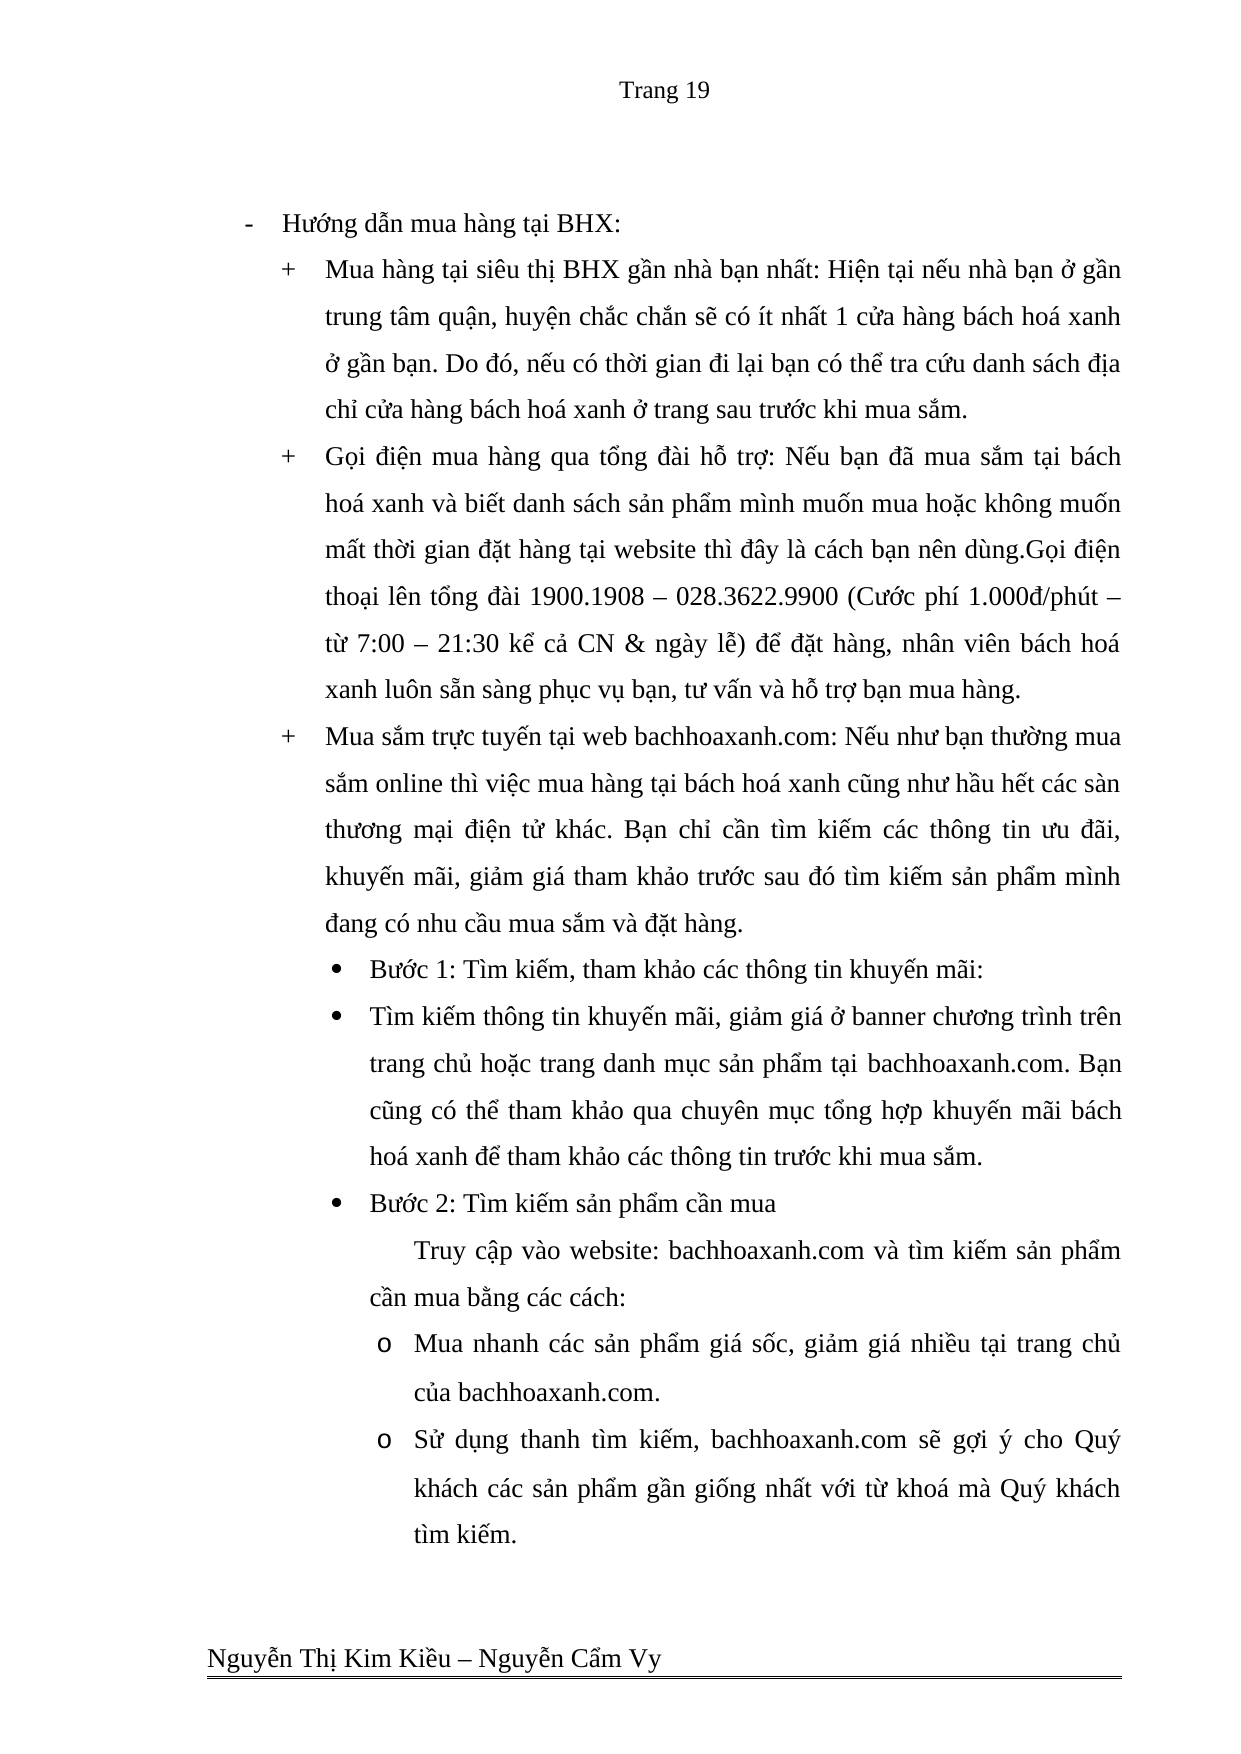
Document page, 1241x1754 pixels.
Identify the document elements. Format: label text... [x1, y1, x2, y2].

list Sử dụng thanh tìm kiếm, bachhoaxanh.com sẽ gợi ý cho Quý khách các sản phẩm gần giống nhất với từ khoá mà Quý khách tìm kiếm. [376, 1423, 1122, 1550]
list Mua hàng tại siêu thị BHX gần nhà bạn nhất: Hiện tại nếu nhà bạn ở gần trung tâm quận, huyện chắc chắn sẽ có ít nhất 1 cửa hàng bách hoá xanh ở gần bạn. Do đó, nếu có thời gian đi lại bạn có thể tra cứu danh sách địa chỉ cửa hàng bách hoá xanh ở trang sau trước khi mua sắm. [281, 253, 1122, 424]
list Tìm kiếm thông tin khuyến mãi, giảm giá ở banner chương trình trên trang chủ hoặc trang danh mục sản phẩm tại bachhoaxanh.com. Bạn cũng có thể tham khảo qua chuyên mục tổng hợp khuyến mãi bách hoá xanh để tham khảo các thông tin trước khi mua sắm. [332, 1000, 1122, 1172]
list Bước 1: Tìm kiếm, tham khảo các thông tin khuyến mãi: [332, 953, 1122, 985]
list Gọi điện mua hàng qua tổng đài hỗ trợ: Nếu bạn đã mua sắm tại bách hoá xanh và biết danh sách sản phẩm mình muốn mua hoặc không muốn mất thời gian đặt hàng tại website thì đây là cách bạn nên dùng.Gọi điện thoại lên tổng đài 1900.1908 – 028.3622.9900 (Cước phí 1.000đ/phút – từ 7:00 – 21:30 kể cả CN & ngày lễ) để đặt hàng, nhân viên bách hoá xanh luôn sẵn sàng phục vụ bạn, tư vấn và hỗ trợ bạn mua hàng. [281, 440, 1122, 704]
list Truy cập vào website: bachhoaxanh.com và tìm kiếm sản phẩm cần mua bằng các cách: [369, 1234, 1122, 1312]
list Hướng dẫn mua hàng tại BHX: [244, 207, 1122, 238]
list Mua sắm trực tuyến tại web bachhoaxanh.com: Nếu như bạn thường mua sắm online thì việc mua hàng tại bách hoá xanh cũng như hầu hết các sàn thương mại điện tử khác. Bạn chỉ cần tìm kiếm các thông tin ưu đãi, khuyến mãi, giảm giá tham khảo trước sau đó tìm kiếm sản phẩm mình đang có nhu cầu mua sắm và đặt hàng. [281, 720, 1122, 938]
list Bước 2: Tìm kiếm sản phẩm cần mua [332, 1187, 1122, 1218]
list Mua nhanh các sản phẩm giá sốc, giảm giá nhiều tại trang chủ của bachhoaxanh.com. [376, 1327, 1122, 1407]
